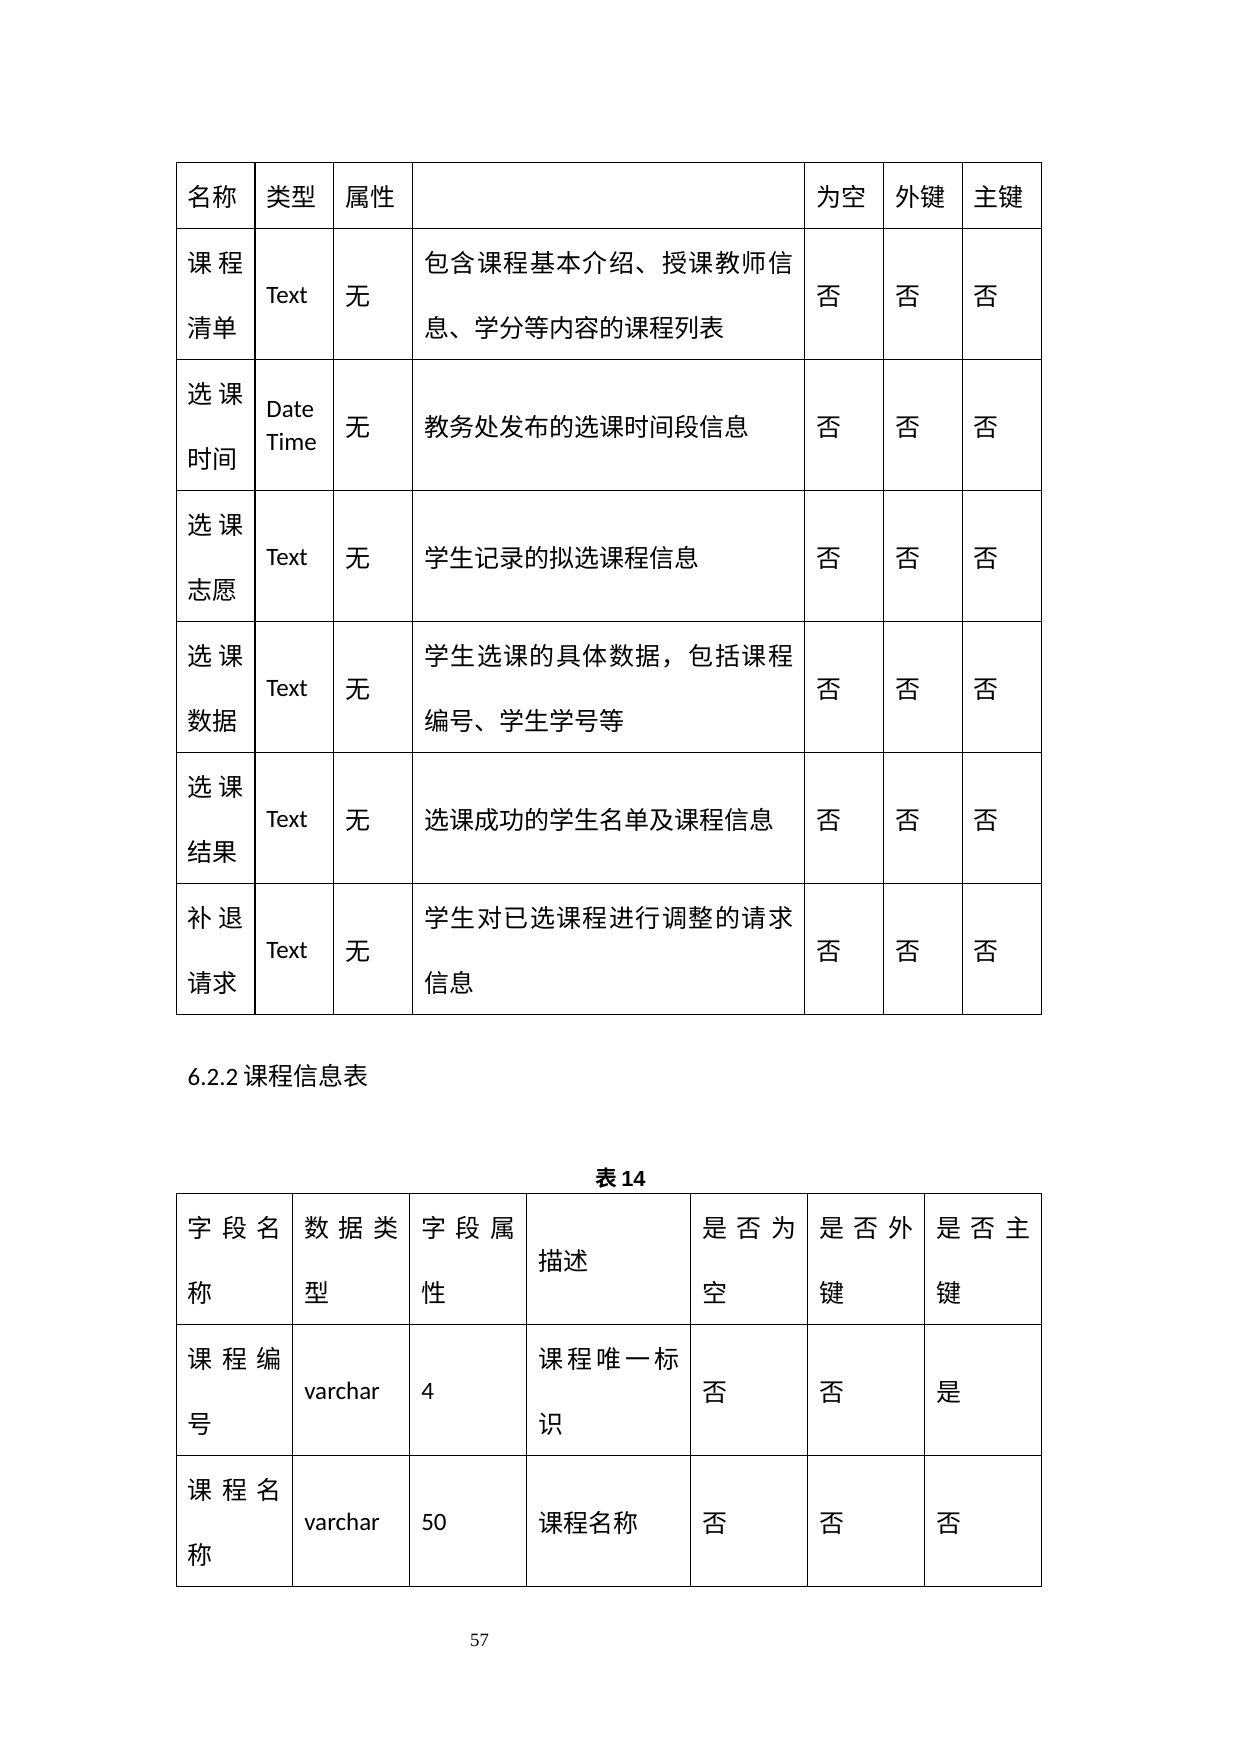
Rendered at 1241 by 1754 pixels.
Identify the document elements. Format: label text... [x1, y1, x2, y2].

table_cell 否 [884, 229, 962, 359]
table_cell 课程清单 [177, 229, 254, 359]
table_cell 学生对已选课程进行调整的请求信息 [413, 884, 804, 1014]
table_header 是否为空 [691, 1194, 807, 1324]
table_header 是否主键 [963, 163, 1041, 228]
table_cell 无 [334, 491, 412, 621]
table_cell 课程编号 [177, 1325, 292, 1455]
table_header 数据类型 [256, 163, 333, 228]
table_cell 选课数据 [177, 622, 254, 752]
table_cell 否 [805, 491, 883, 621]
table_cell 选课结果 [177, 753, 254, 883]
table_cell 否 [805, 622, 883, 752]
table_cell Text [256, 622, 333, 752]
table_header 字段名称 [177, 163, 254, 228]
table_cell 4 [410, 1325, 526, 1455]
table_header 字段名称 [177, 1194, 292, 1324]
table_cell DateTime [256, 360, 333, 490]
table_cell 无 [334, 229, 412, 359]
table_header 是否外键 [808, 1194, 924, 1324]
table_cell 否 [884, 753, 962, 883]
table_cell 课程名称 [527, 1456, 690, 1586]
table_header 描述 [413, 163, 804, 228]
table_cell 否 [963, 622, 1041, 752]
table_cell 否 [808, 1325, 924, 1455]
table_cell 否 [884, 491, 962, 621]
table_cell 无 [334, 360, 412, 490]
table_cell 选课成功的学生名单及课程信息 [413, 753, 804, 883]
table_cell 无 [334, 753, 412, 883]
table_cell 否 [963, 360, 1041, 490]
table_cell varchar [293, 1456, 409, 1586]
table_cell 选课时间 [177, 360, 254, 490]
table_header 字段属性 [410, 1194, 526, 1324]
table_cell 是 [925, 1325, 1041, 1455]
text 表14 [187, 1161, 1053, 1193]
subtitle 6.2.2课程信息表 [187, 1042, 1053, 1107]
table_cell 否 [691, 1456, 807, 1586]
table_cell 否 [805, 884, 883, 1014]
table_header 描述 [527, 1194, 690, 1324]
table_header 是否为空 [805, 163, 883, 228]
table_cell Text [256, 753, 333, 883]
table_cell 课程名称 [177, 1456, 292, 1586]
table_cell 无 [334, 884, 412, 1014]
table_cell 否 [884, 884, 962, 1014]
table_cell 否 [691, 1325, 807, 1455]
table_cell 学生记录的拟选课程信息 [413, 491, 804, 621]
table_cell 选课志愿 [177, 491, 254, 621]
table_cell 否 [805, 229, 883, 359]
table_header 是否外键 [884, 163, 962, 228]
table_cell 否 [925, 1456, 1041, 1586]
table_cell 教务处发布的选课时间段信息 [413, 360, 804, 490]
table_cell 课程唯一标识 [527, 1325, 690, 1455]
table_cell Text [256, 491, 333, 621]
table_header 是否主键 [925, 1194, 1041, 1324]
table_cell varchar [293, 1325, 409, 1455]
table_cell 否 [963, 753, 1041, 883]
table_cell 否 [805, 360, 883, 490]
table_cell 包含课程基本介绍、授课教师信息、学分等内容的课程列表 [413, 229, 804, 359]
table_cell 否 [963, 884, 1041, 1014]
table_cell 补退请求 [177, 884, 254, 1014]
table_cell 学生选课的具体数据，包括课程编号、学生学号等 [413, 622, 804, 752]
table_cell 无 [334, 622, 412, 752]
table_header 字段属性 [334, 163, 412, 228]
table_cell 50 [410, 1456, 526, 1586]
table_cell 否 [884, 360, 962, 490]
table_cell 否 [805, 753, 883, 883]
table_cell Text [256, 884, 333, 1014]
table_cell Text [256, 229, 333, 359]
table_cell 否 [963, 491, 1041, 621]
table_cell 否 [884, 622, 962, 752]
table_cell 否 [963, 229, 1041, 359]
table_header 数据类型 [293, 1194, 409, 1324]
table_cell 否 [808, 1456, 924, 1586]
